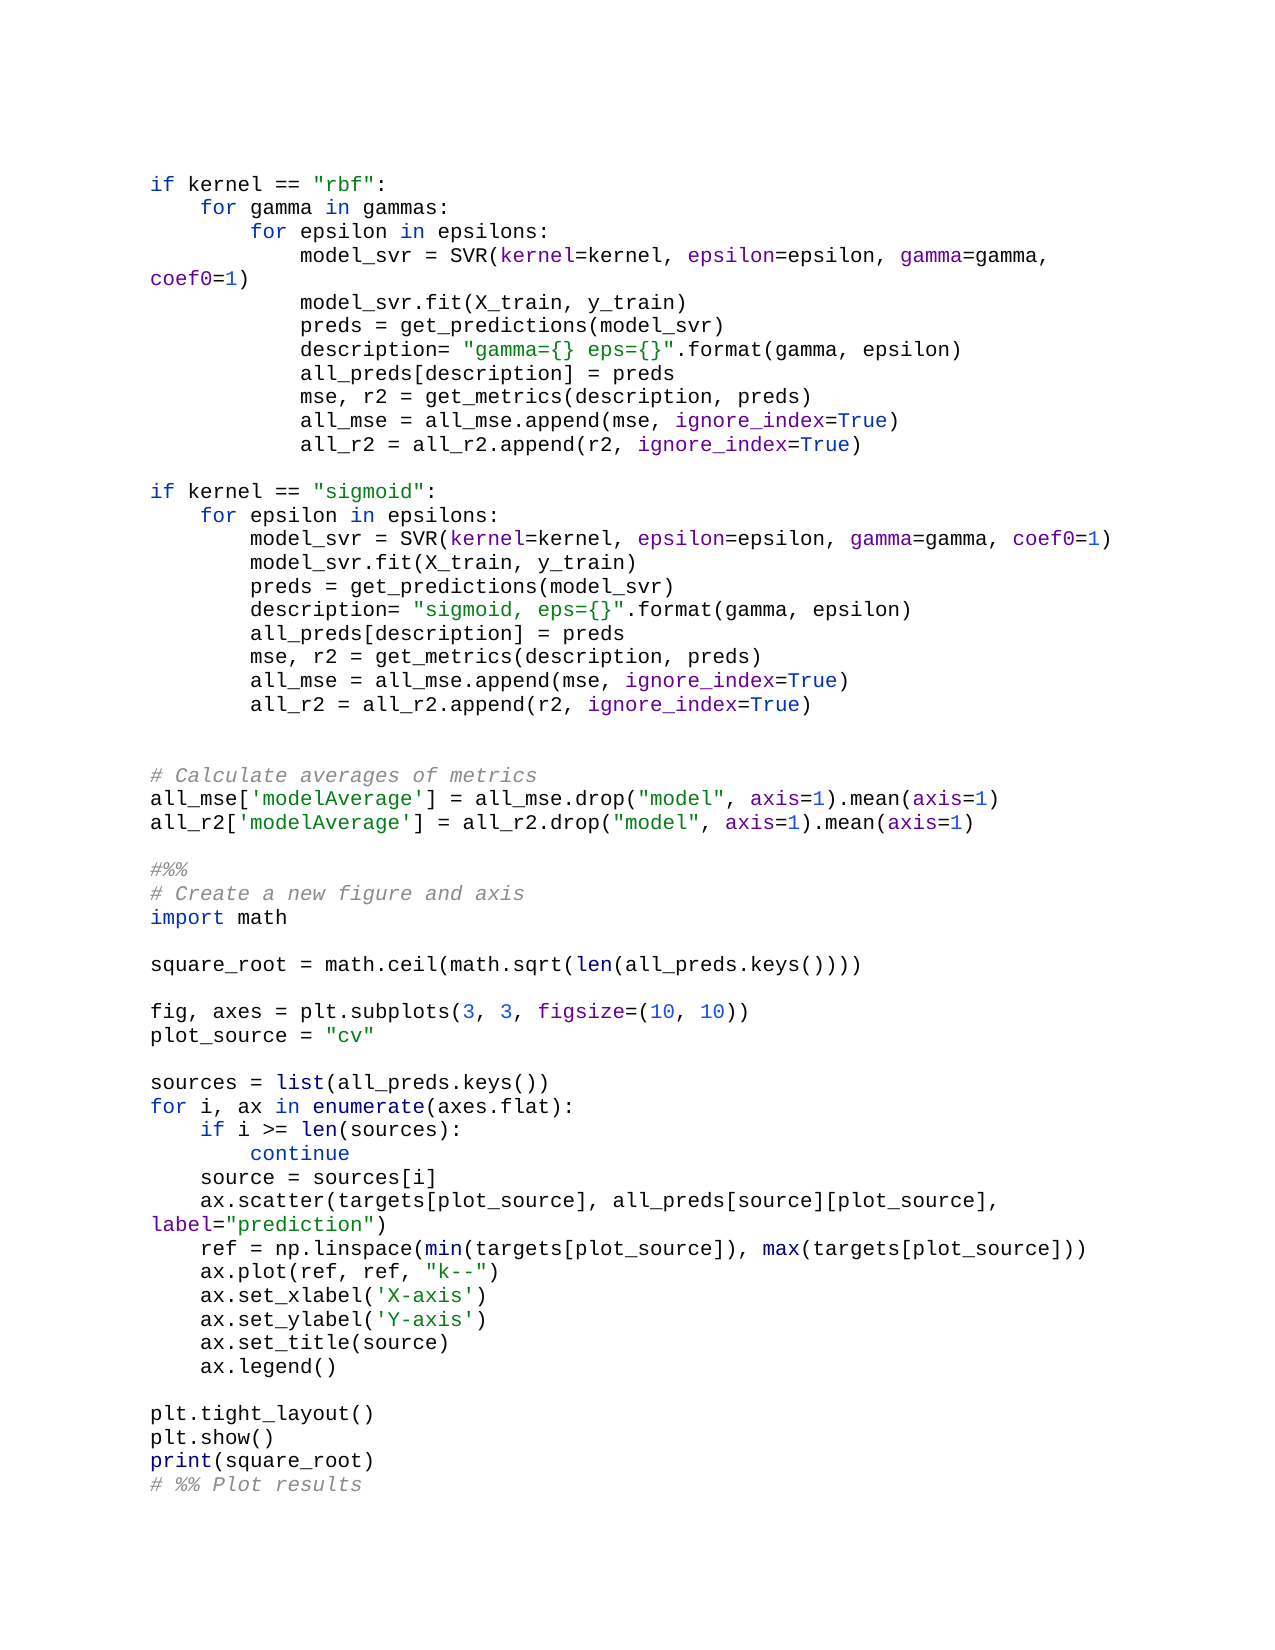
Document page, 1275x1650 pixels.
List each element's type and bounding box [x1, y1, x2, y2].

text [150, 150, 1125, 1498]
